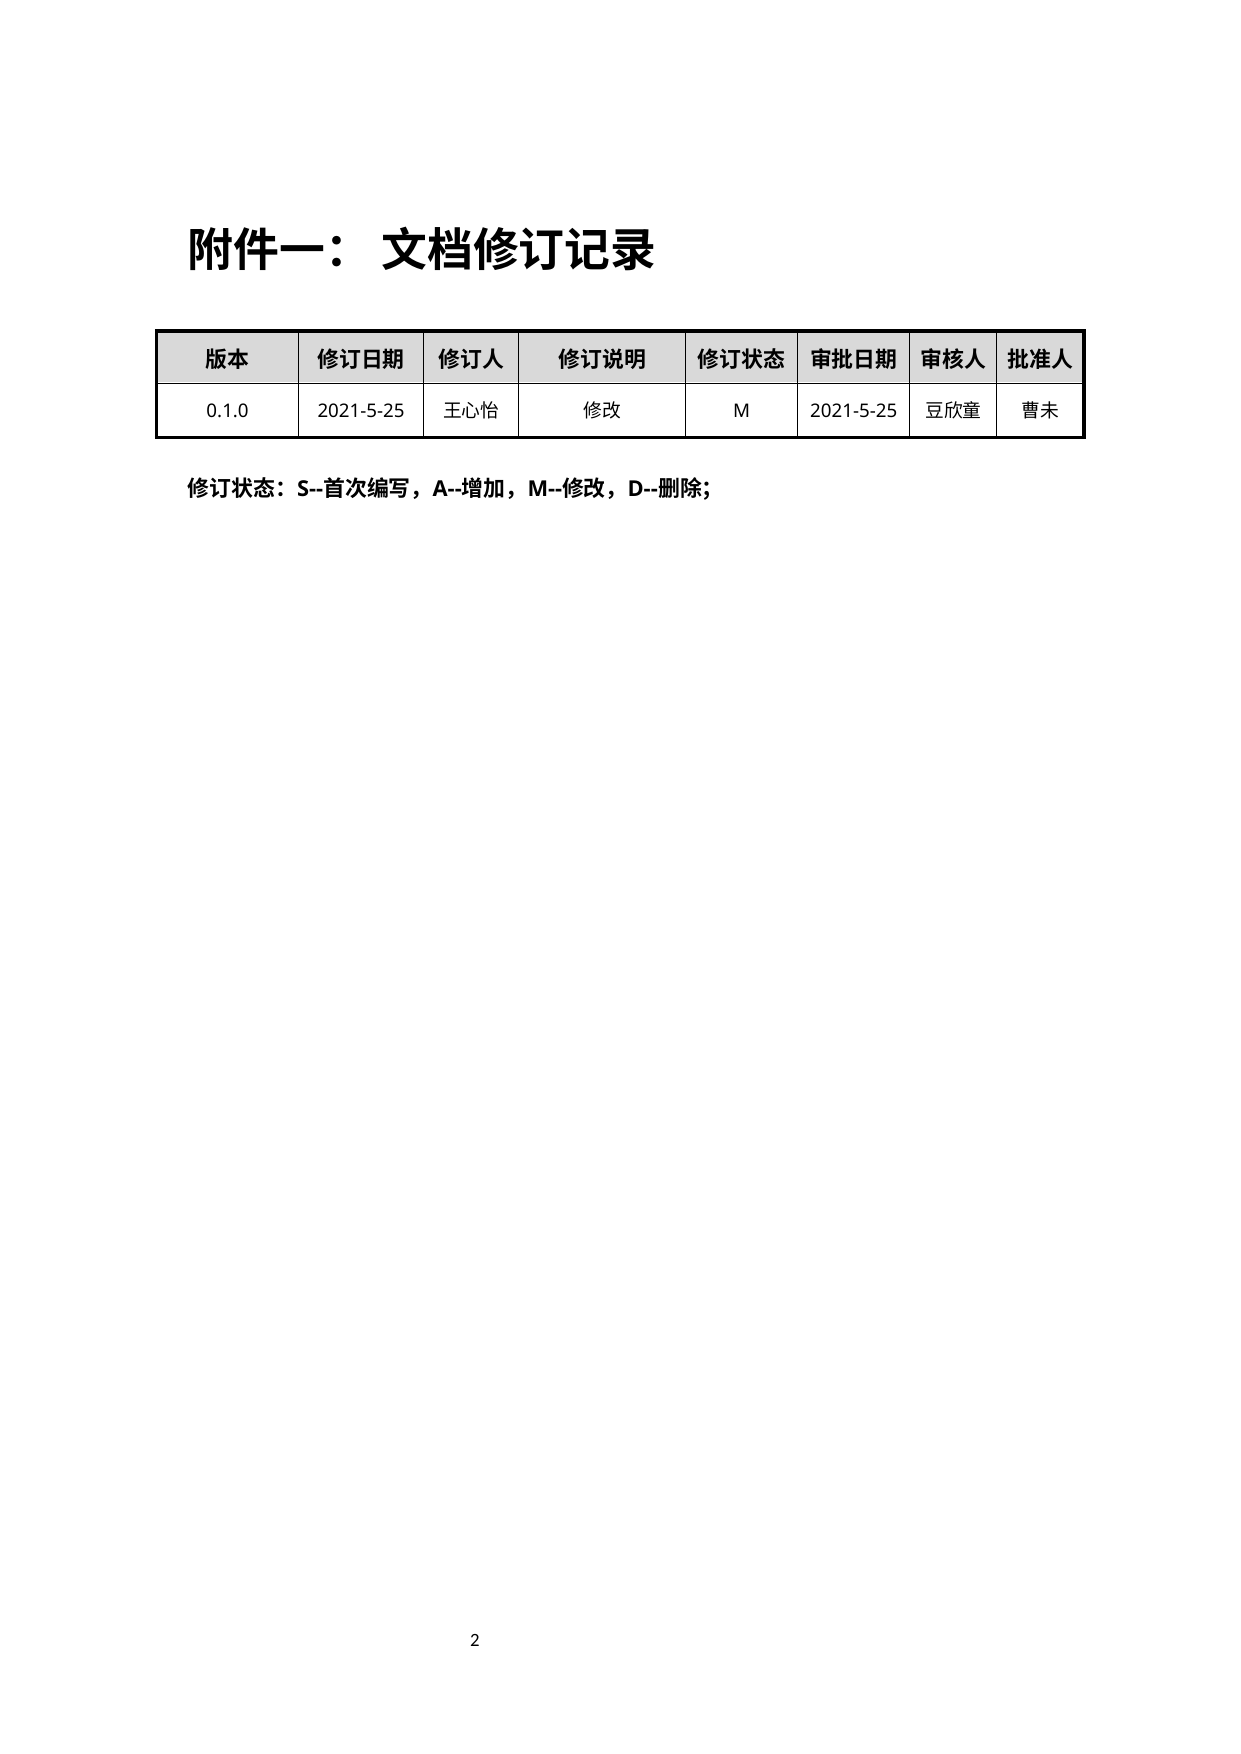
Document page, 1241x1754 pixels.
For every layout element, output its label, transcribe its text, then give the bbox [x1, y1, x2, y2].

table_header 审批日期 [798, 333, 909, 382]
table_cell 2021-5-25 [299, 384, 423, 436]
table_cell 曹未 [997, 384, 1082, 436]
table_header 修订说明 [519, 333, 685, 382]
table_header 修订人 [424, 333, 518, 382]
table_header 版本 [158, 333, 298, 382]
table_header 批准人 [997, 333, 1082, 382]
table_header 修订状态 [686, 333, 797, 382]
table_header 修订日期 [299, 333, 423, 382]
table_header 审核人 [910, 333, 996, 382]
table_cell 豆欣童 [910, 384, 996, 436]
table_cell 0.1.0 [158, 384, 298, 436]
text 修订状态：S--首次编写，A--增加，M--修改，D--删除； [187, 471, 1053, 504]
text 附件一： 文档修订记录 [187, 197, 1053, 295]
table_cell 修改 [519, 384, 685, 436]
table_cell 王心怡 [424, 384, 518, 436]
table_cell 2021-5-25 [798, 384, 909, 436]
table_cell M [686, 384, 797, 436]
